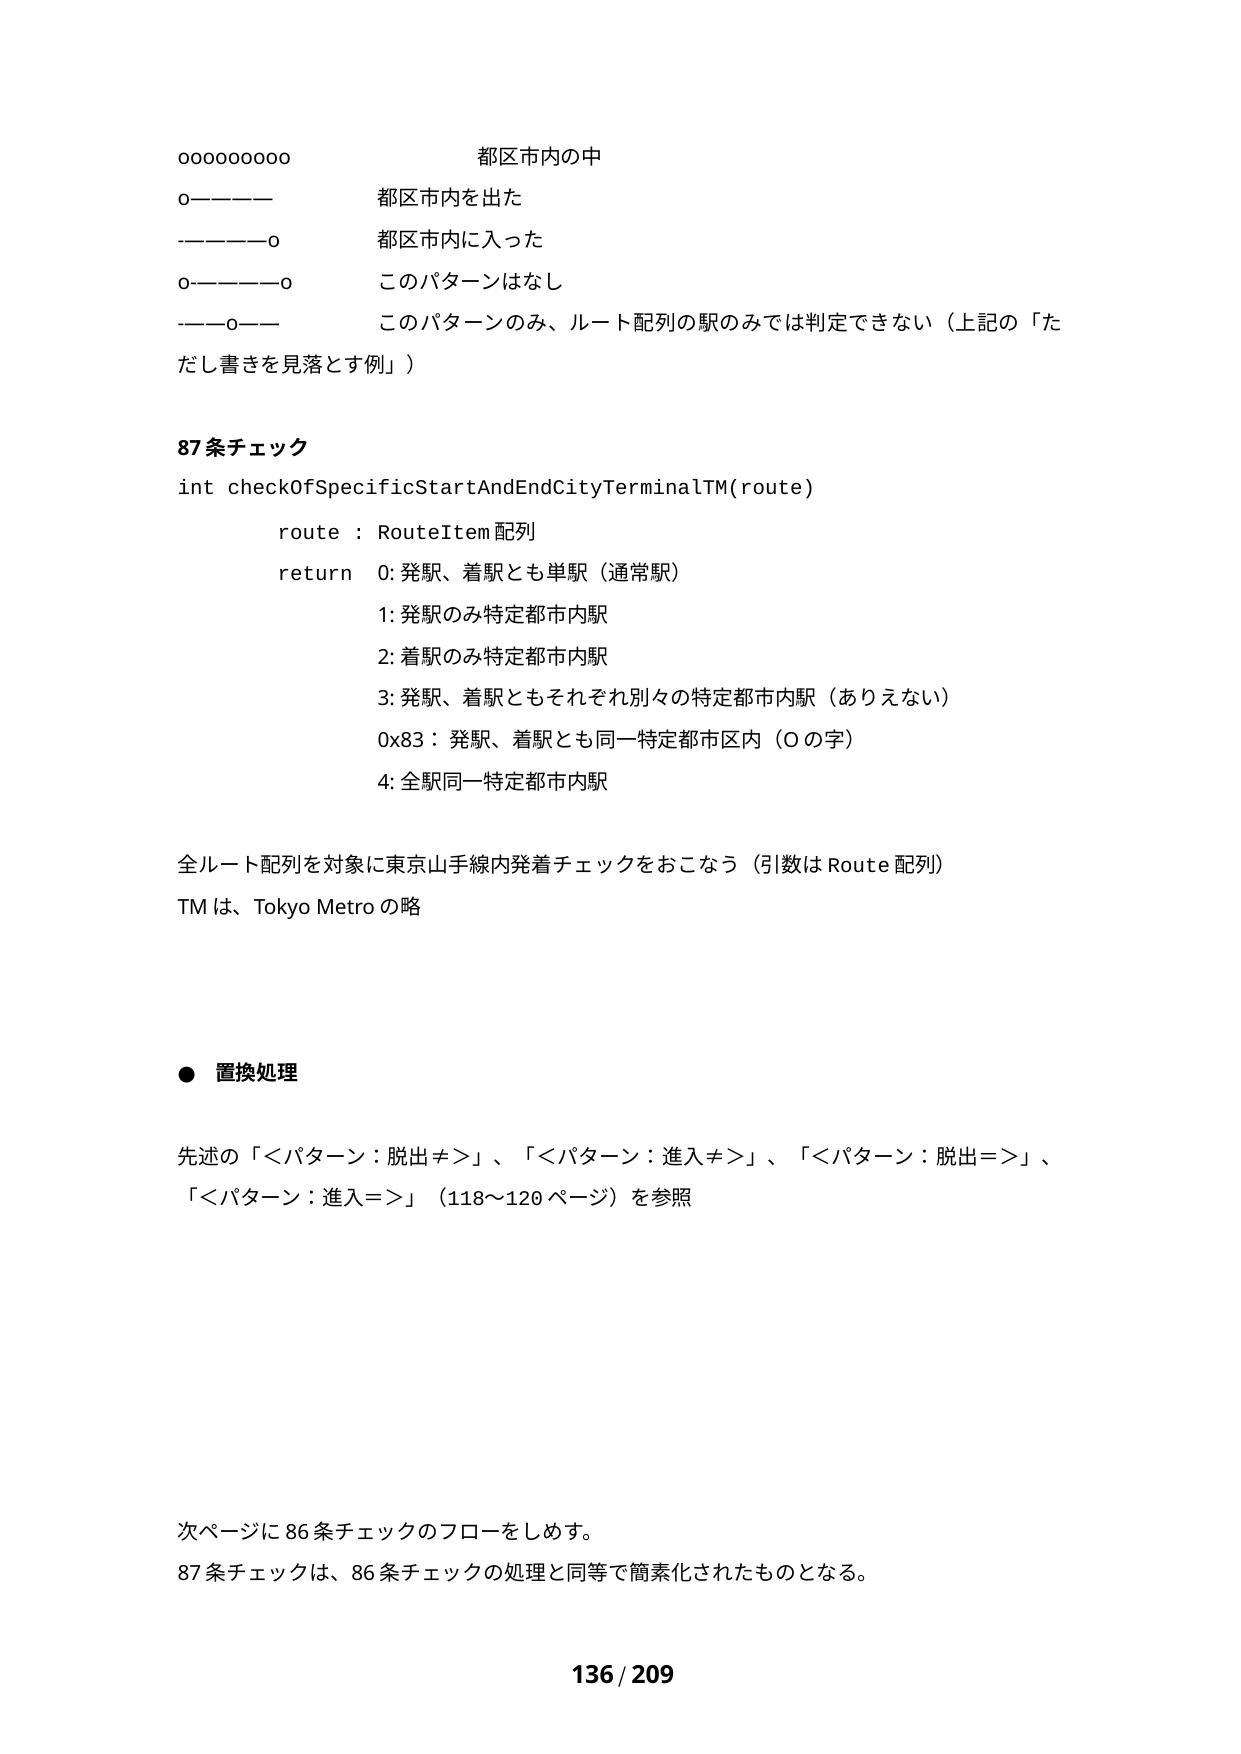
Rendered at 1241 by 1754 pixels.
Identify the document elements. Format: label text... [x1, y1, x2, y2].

text 先述の「＜パターン：脱出≠＞」、「＜パターン：進入≠＞」、「＜パターン：脱出＝＞」、「＜パターン：進入＝＞」（92～93ページ）を参照 [177, 1134, 1063, 1218]
text 87条チェック [177, 426, 1063, 468]
text 0x83： 発駅、着駅とも同一特定都市区内（Oの字） [277, 718, 1063, 759]
text 87条チェックは、86条チェックの処理と同等で簡素化されたものとなる。 [177, 1551, 1063, 1593]
text -――――o 都区市内に入った [177, 218, 1063, 259]
text return 0: 発駅、着駅とも単駅（通常駅） [277, 551, 1063, 593]
text TMは、Tokyo Metroの略 [177, 884, 1063, 926]
text 3: 発駅、着駅ともそれぞれ別々の特定都市内駅（ありえない） [277, 676, 1063, 718]
text 1: 発駅のみ特定都市内駅 [277, 593, 1063, 634]
subtitle 置換処理 [177, 1051, 1063, 1093]
text o-――――o このパターンはなし [177, 259, 1063, 301]
text route : RouteItem配列 [277, 509, 1063, 551]
text 全ルート配列を対象に東京山手線内発着チェックをおこなう（引数はRoute配列） [177, 843, 1063, 884]
text ooooooooo 都区市内の中 [177, 134, 1063, 176]
text 2: 着駅のみ特定都市内駅 [277, 634, 1063, 676]
text o―――― 都区市内を出た [177, 176, 1063, 218]
text 次ページに86条チェックのフローをしめす。 [177, 1509, 1063, 1551]
text 4: 全駅同一特定都市内駅 [277, 759, 1063, 801]
text int checkOfSpecificStartAndEndCityTerminalTM(route) [177, 468, 1063, 509]
text -――o―― このパターンのみ、ルート配列の駅のみでは判定できない（上記の「ただし書きを見落とす例」） [177, 301, 1063, 384]
